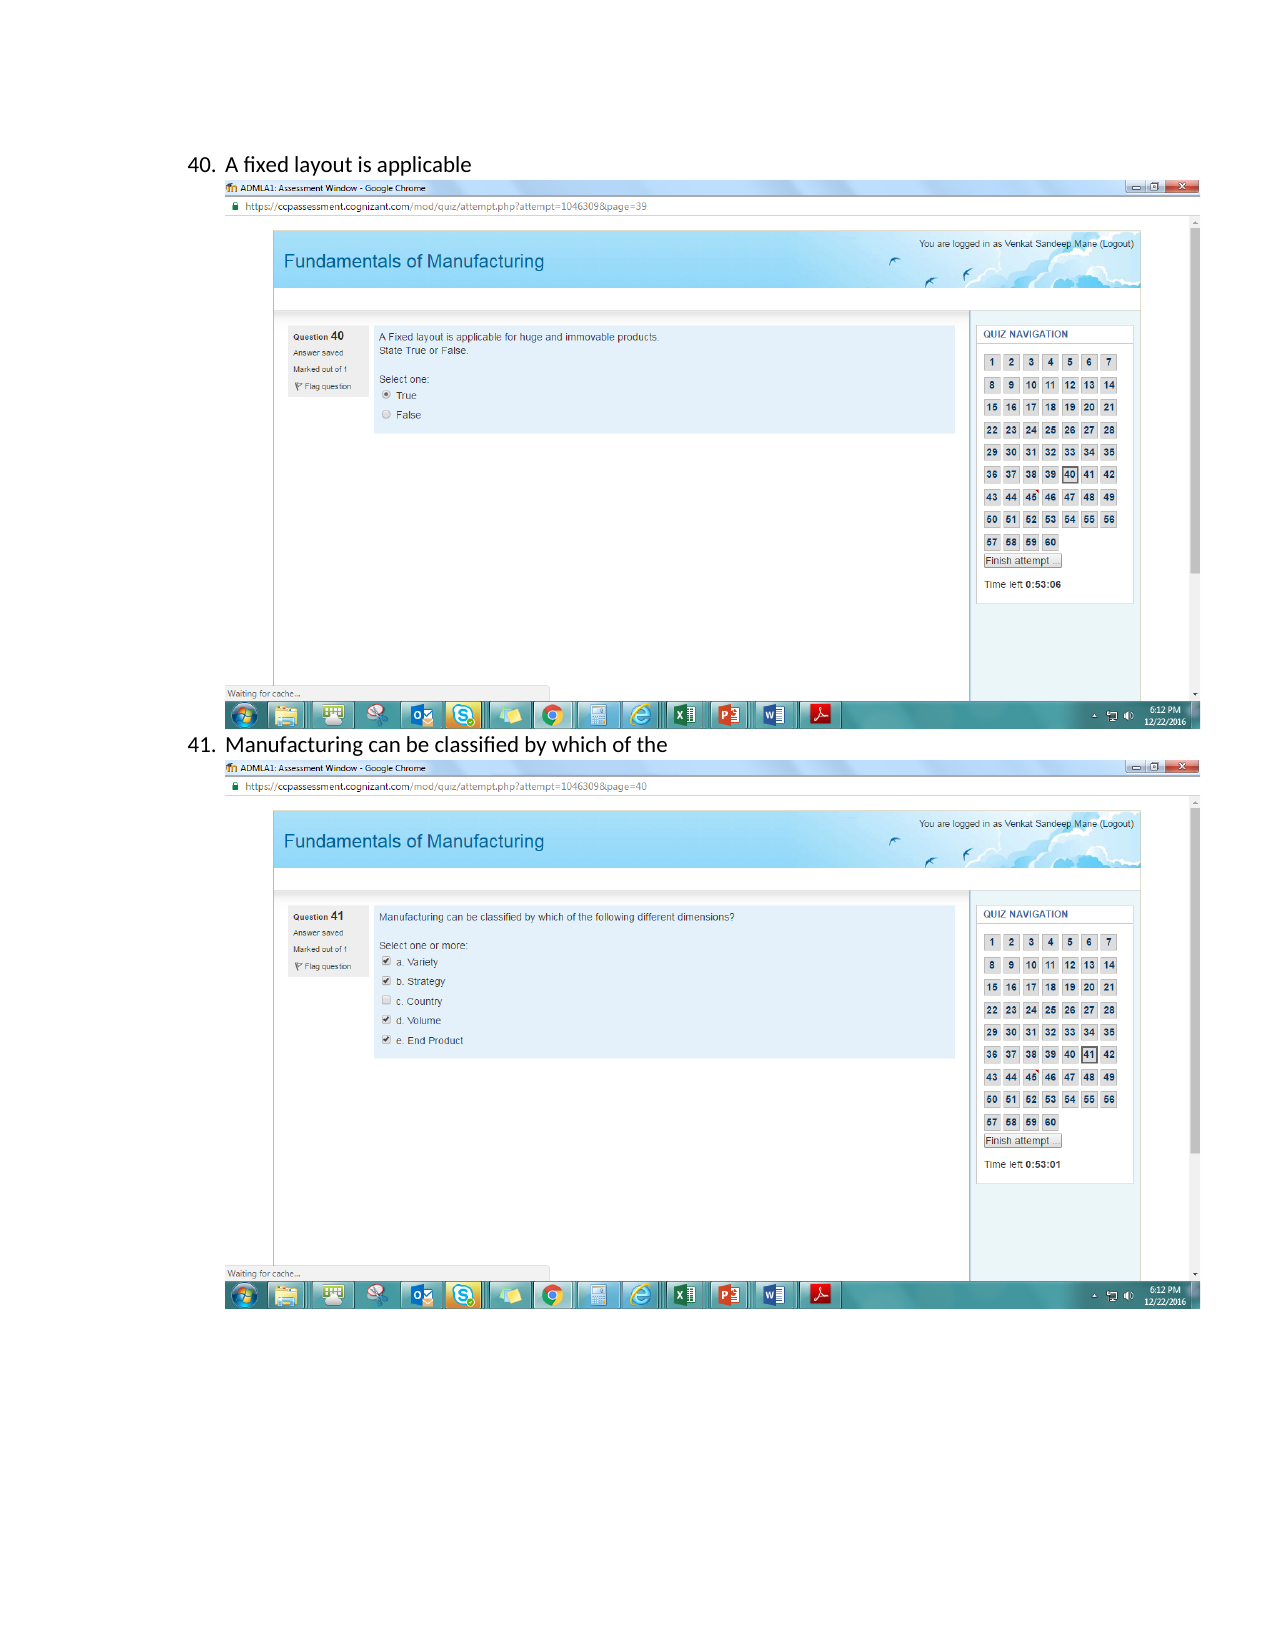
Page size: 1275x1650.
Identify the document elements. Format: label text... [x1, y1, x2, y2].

picture [225, 760, 1200, 1309]
picture [225, 180, 1200, 729]
